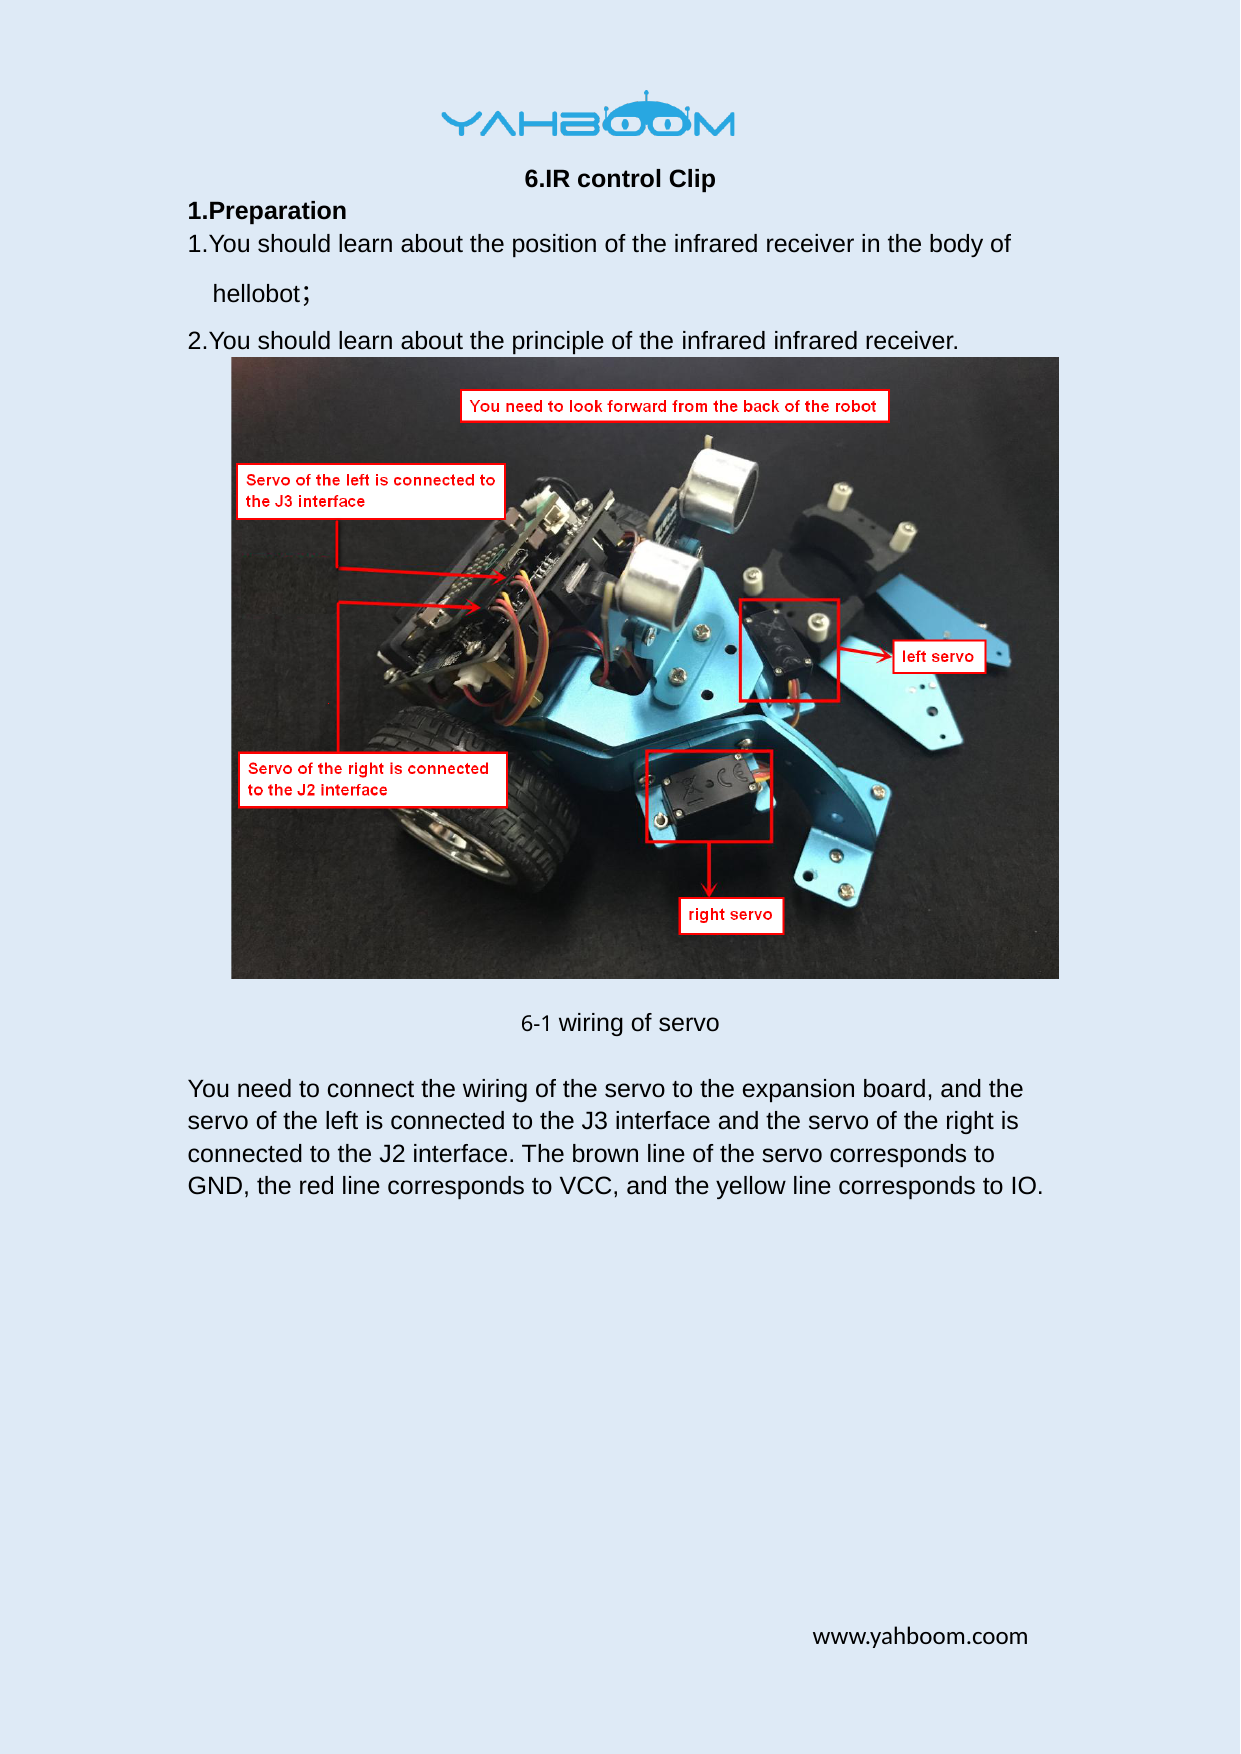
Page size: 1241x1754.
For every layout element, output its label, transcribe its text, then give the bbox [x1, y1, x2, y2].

text 6-1 wiring of servo [187, 1007, 1053, 1039]
text You need to connect the wiring of the servo to the expansion board, and the servo of the left is connected to the J3 interface and the servo of the right is connected to the J2 interface. The brown line of the servo corresponds to GND, the red line corresponds to VCC, and the yellow line corresponds to IO. [187, 1072, 1053, 1202]
text 1.Preparation [187, 194, 1053, 227]
text 6.IR control Clip [187, 162, 1053, 194]
picture [231, 357, 1059, 979]
picture [441, 90, 735, 136]
text 2.You should learn about the principle of the infrared infrared receiver. [187, 324, 1053, 357]
text 1.You should learn about the position of the infrared receiver in the body of hellobot； [187, 227, 1053, 324]
